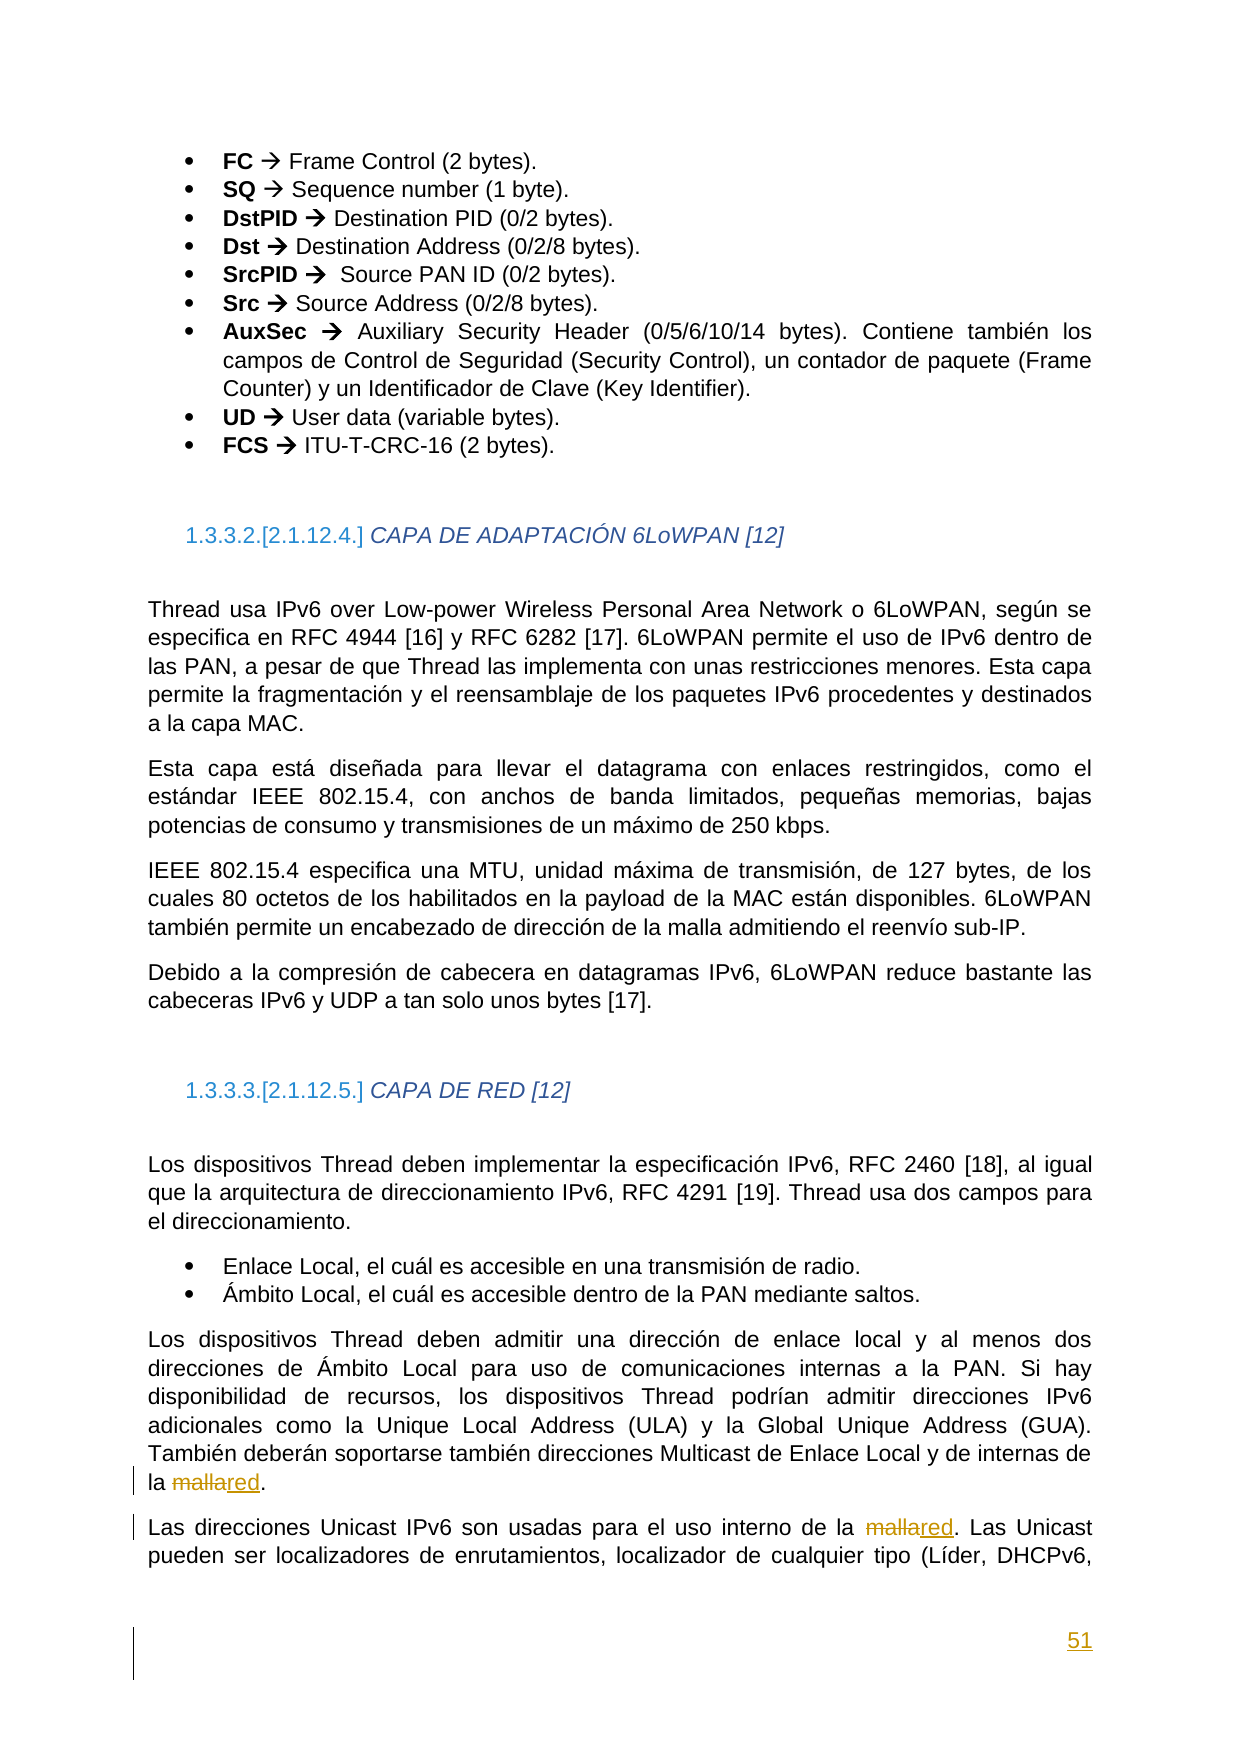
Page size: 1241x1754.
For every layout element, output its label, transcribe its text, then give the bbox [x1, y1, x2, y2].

list FCS ITU-T-CRC-16 (2 bytes). [185, 432, 1092, 458]
text Los dispositivos Thread deben implementar la especificación IPv6, RFC 2460 [18], al igual que la arquitectura de direccionamiento IPv6, RFC 4291 [19]. Thread usa dos campos para el direccionamiento. [148, 1151, 1092, 1234]
list DstPID Destination PID (0/2 bytes). [185, 204, 1092, 231]
list FC Frame Control (2 bytes). [185, 148, 1092, 174]
list UD User data (variable bytes). [185, 404, 1092, 430]
text IEEE 802.15.4 especifica una MTU, unidad máxima de transmisión, de 127 bytes, de los cuales 80 octetos de los habilitados en la payload de la MAC están disponibles. 6LoWPAN también permite un encabezado de dirección de la malla admitiendo el reenvío sub-IP. [148, 857, 1092, 940]
list Dst Destination Address (0/2/8 bytes). [185, 233, 1092, 259]
list AuxSec Auxiliary Security Header (0/5/6/10/14 bytes). Contiene también los campos de Control de Seguridad (Security Control), un contador de paquete (Frame Counter) y un Identificador de Clave (Key Identifier). [185, 318, 1092, 402]
list SrcPID Source PAN ID (0/2 bytes). [185, 261, 1092, 288]
text Debido a la compresión de cabecera en datagramas IPv6, 6LoWPAN reduce bastante las cabeceras IPv6 y UDP a tan solo unos bytes [17]. [148, 959, 1092, 1013]
text Esta capa está diseñada para llevar el datagrama con enlaces restringidos, como el estándar IEEE 802.15.4, con anchos de banda limitados, pequeñas memorias, bajas potencias de consumo y transmisiones de un máximo de 250 kbps. [148, 755, 1092, 838]
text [148, 1514, 1092, 1568]
list Ámbito Local, el cuál es accesible dentro de la PAN mediante saltos. [185, 1281, 1092, 1308]
text Los dispositivos Thread deben admitir una dirección de enlace local y al menos dos direcciones de Ámbito Local para uso de comunicaciones internas a la PAN. Si hay disponibilidad de recursos, los dispositivos Thread podrían admitir direcciones IPv6 adicionales como la Unique Local Address (ULA) y la Global Unique Address (GUA). También deberán soportarse también direcciones Multicast de Enlace Local y de internas de la . [148, 1326, 1092, 1495]
list Src Source Address (0/2/8 bytes). [185, 290, 1092, 316]
subtitle CAPA DE ADAPTACIÓN 6LoWPAN [12] [185, 522, 1092, 549]
list Enlace Local, el cuál es accesible en una transmisión de radio. [185, 1253, 1092, 1279]
subtitle CAPA DE RED [12] [185, 1077, 1092, 1104]
list SQ Sequence number (1 byte). [185, 176, 1092, 202]
text Thread usa IPv6 over Low-power Wireless Personal Area Network o 6LoWPAN, según se especifica en RFC 4944 [16] y RFC 6282 [17]. 6LoWPAN permite el uso de IPv6 dentro de las PAN, a pesar de que Thread las implementa con unas restricciones menores. Esta capa permite la fragmentación y el reensamblaje de los paquetes IPv6 procedentes y destinados a la capa MAC. [148, 596, 1092, 736]
